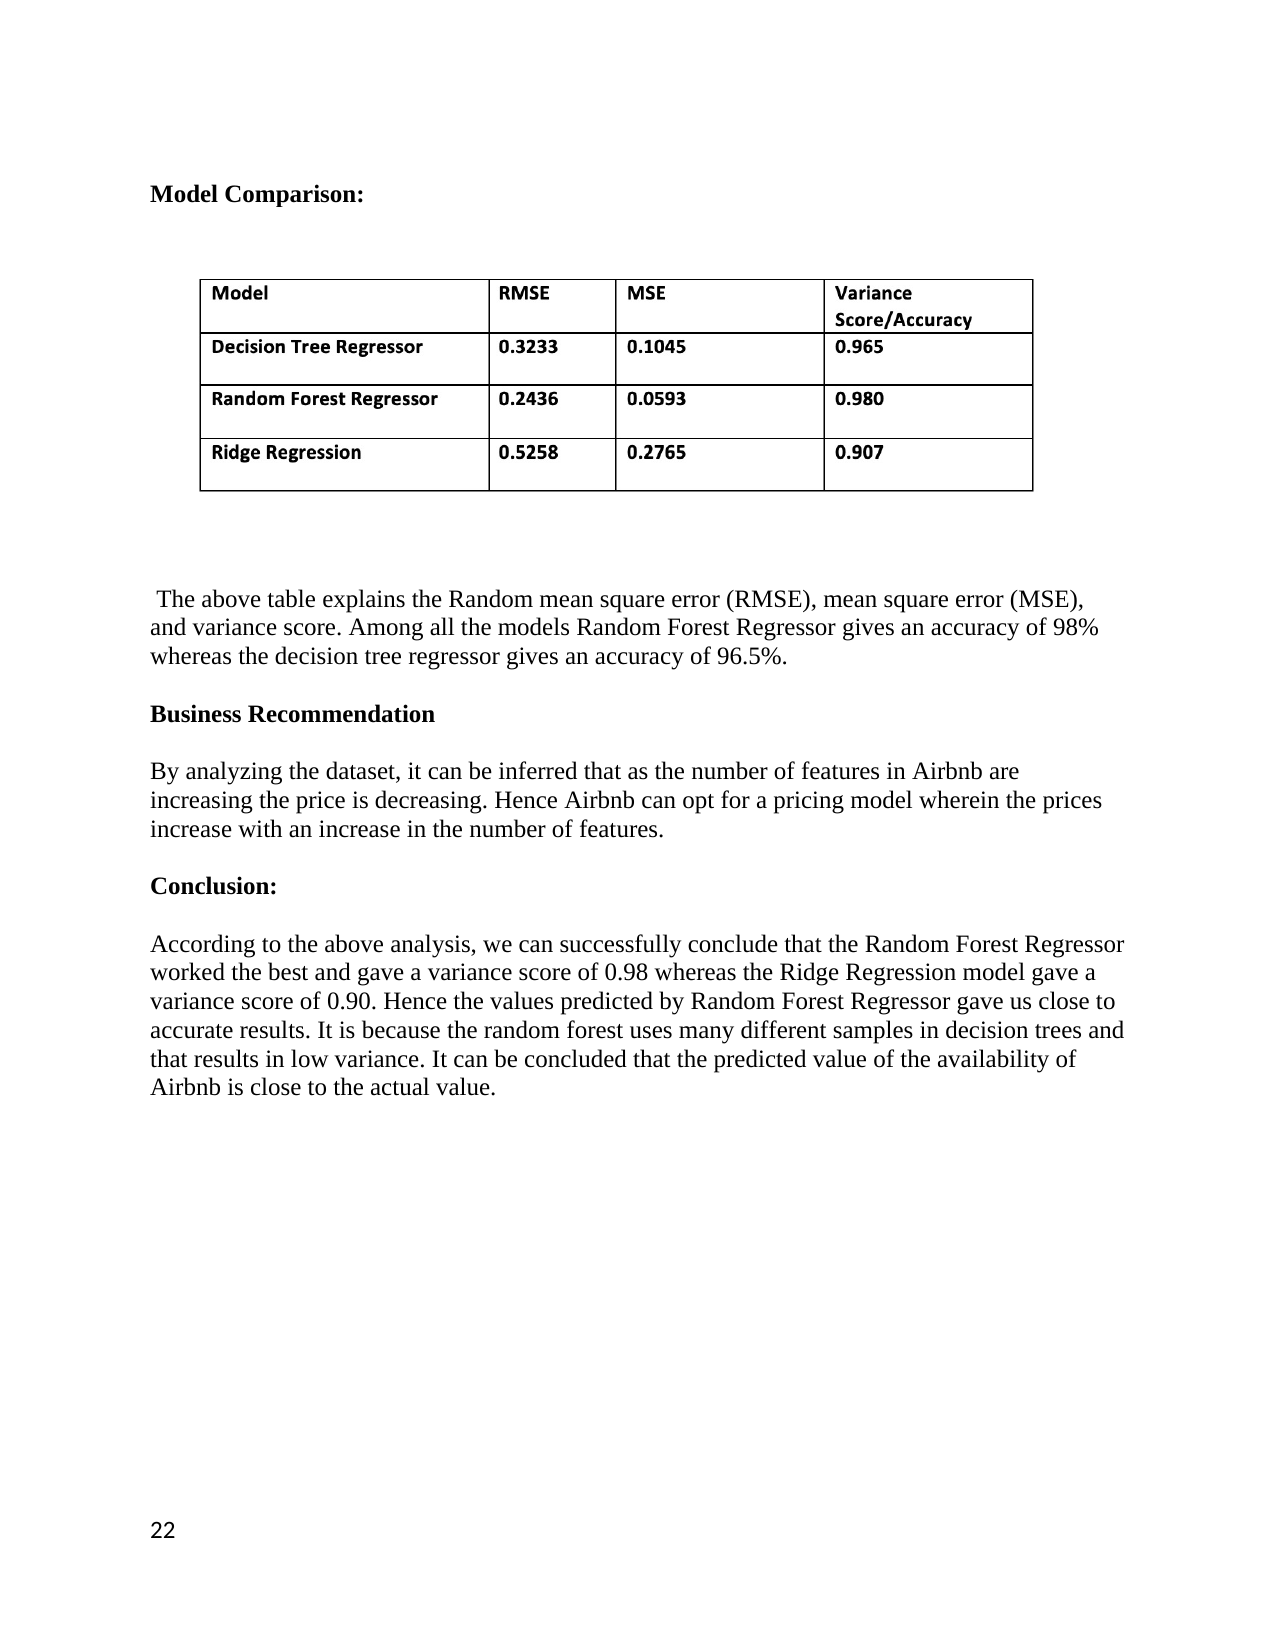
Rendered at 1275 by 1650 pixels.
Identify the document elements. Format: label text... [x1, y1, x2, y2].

text By analyzing the dataset, it can be inferred that as the number of features in Airbnb are increasing the price is decreasing. Hence Airbnb can opt for a pricing model wherein the prices increase with an increase in the number of features. [150, 756, 1125, 842]
text According to the above analysis, we can successfully conclude that the Random Forest Regressor worked the best and gave a variance score of 0.98 whereas the Ridge Regression model gave a variance score of 0.90. Hence the values predicted by Random Forest Regressor gave us close to accurate results. It is because the random forest uses many different samples in decision trees and that results in low variance. It can be concluded that the predicted value of the availability of Airbnb is close to the actual value. [150, 929, 1125, 1101]
text Conclusion: [150, 871, 1125, 900]
text Model Comparison: [150, 179, 1125, 207]
text The above table explains the Random mean square error (RMSE), mean square error (MSE), and variance score. Among all the models Random Forest Regressor gives an accuracy of 98% whereas the decision tree regressor gives an accuracy of 96.5%. [150, 584, 1125, 670]
text Business Recommendation [150, 699, 1125, 727]
picture [150, 207, 1109, 555]
